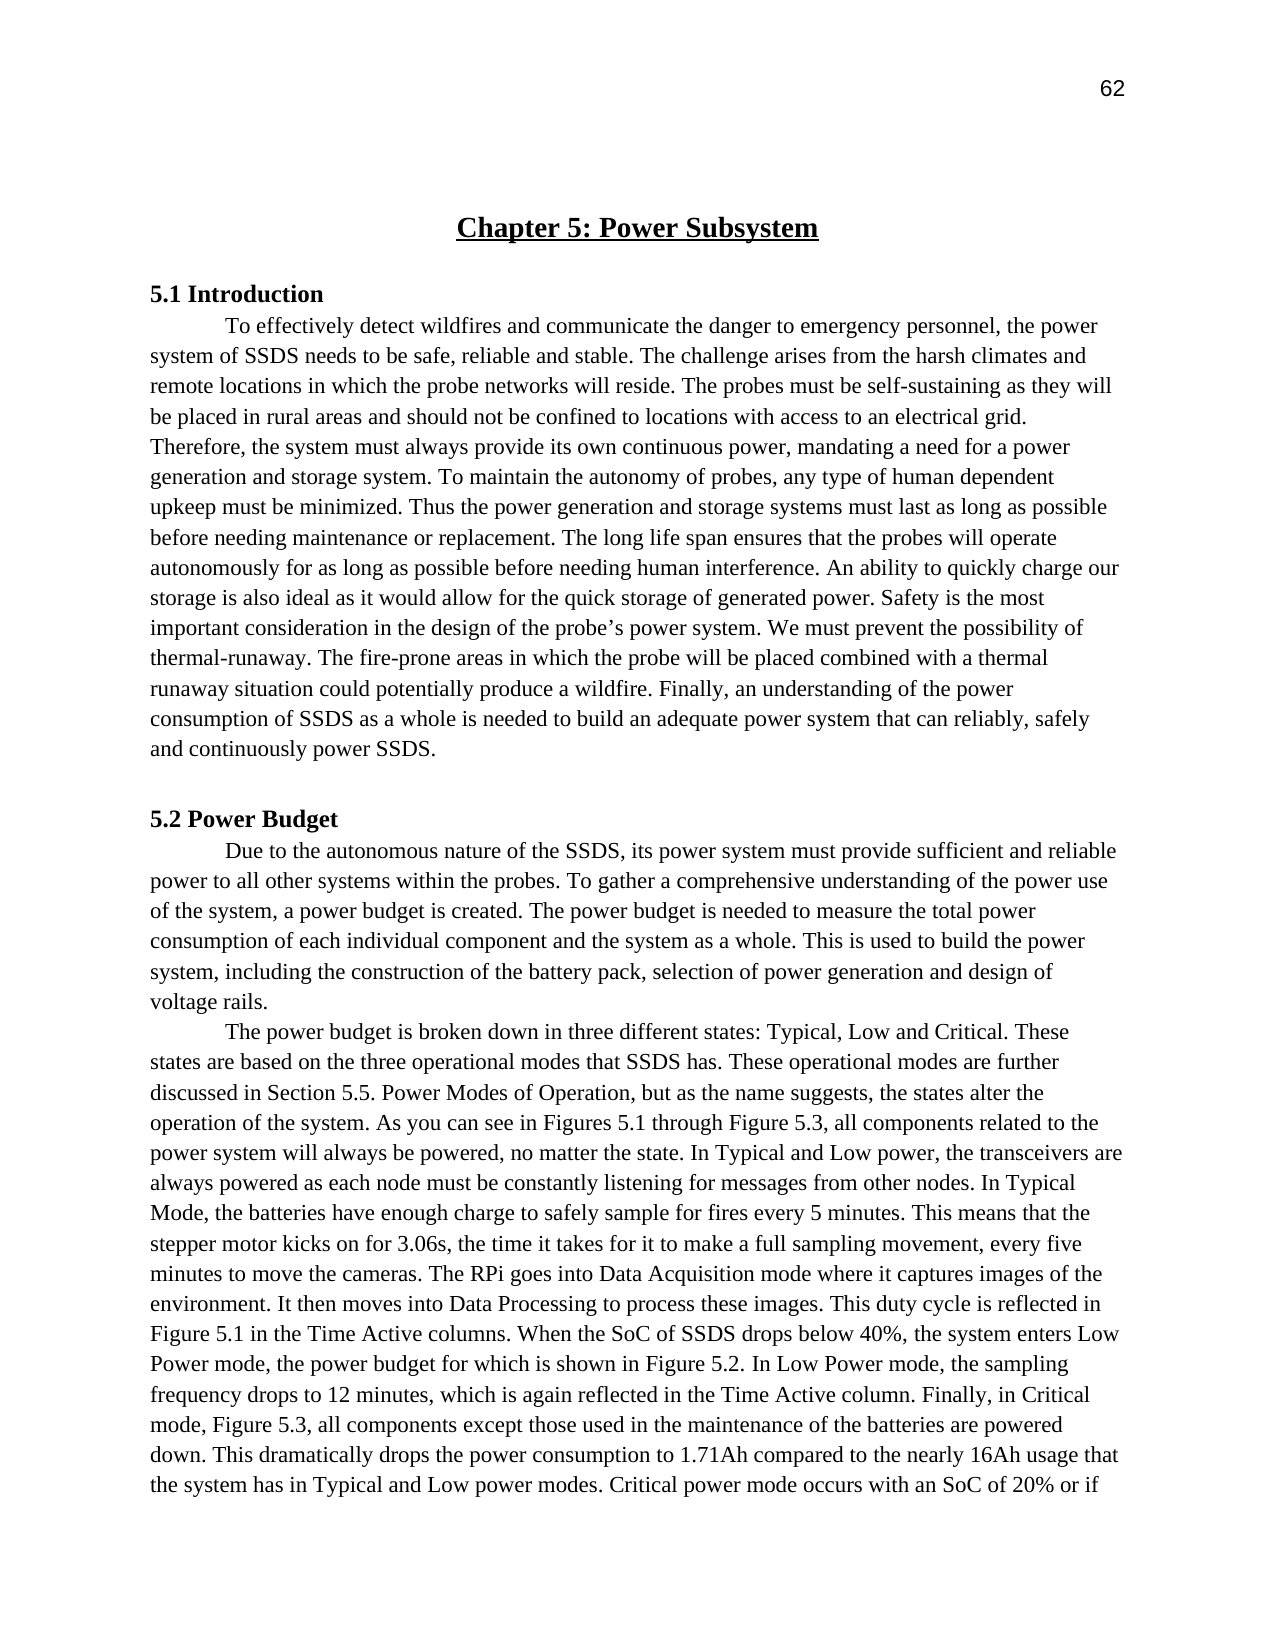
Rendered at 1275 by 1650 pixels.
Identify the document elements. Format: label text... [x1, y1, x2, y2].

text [150, 1018, 1125, 1498]
subtitle 5.1 Introduction [150, 279, 1125, 308]
text To effectively detect wildfires and communicate the danger to emergency personnel, the power system of SSDS needs to be safe, reliable and stable. The challenge arises from the harsh climates and remote locations in which the probe networks will reside. The probes must be self-sustaining as they will be placed in rural areas and should not be confined to locations with access to an electrical grid. Therefore, the system must always provide its own continuous power, mandating a need for a power generation and storage system. To maintain the autonomy of probes, any type of human dependent upkeep must be minimized. Thus the power generation and storage systems must last as long as possible before needing maintenance or replacement. The long life span ensures that the probes will operate autonomously for as long as possible before needing human interference. An ability to quickly charge our storage is also ideal as it would allow for the quick storage of generated power. Safety is the most important consideration in the design of the probe’s power system. We must prevent the possibility of thermal-runaway. The fire-prone areas in which the probe will be placed combined with a thermal runaway situation could potentially produce a wildfire. Finally, an understanding of the power consumption of SSDS as a whole is needed to build an adequate power system that can reliably, safely and continuously power SSDS. [150, 312, 1125, 761]
text Due to the autonomous nature of the SSDS, its power system must provide sufficient and reliable power to all other systems within the probes. To gather a comprehensive understanding of the power use of the system, a power budget is created. The power budget is needed to measure the total power consumption of each individual component and the system as a whole. This is used to build the power system, including the construction of the battery pack, selection of power generation and design of voltage rails. [150, 837, 1125, 1014]
subtitle Chapter 5: Power Subsystem [150, 210, 1125, 244]
subtitle 5.2 Power Budget [150, 804, 1125, 833]
